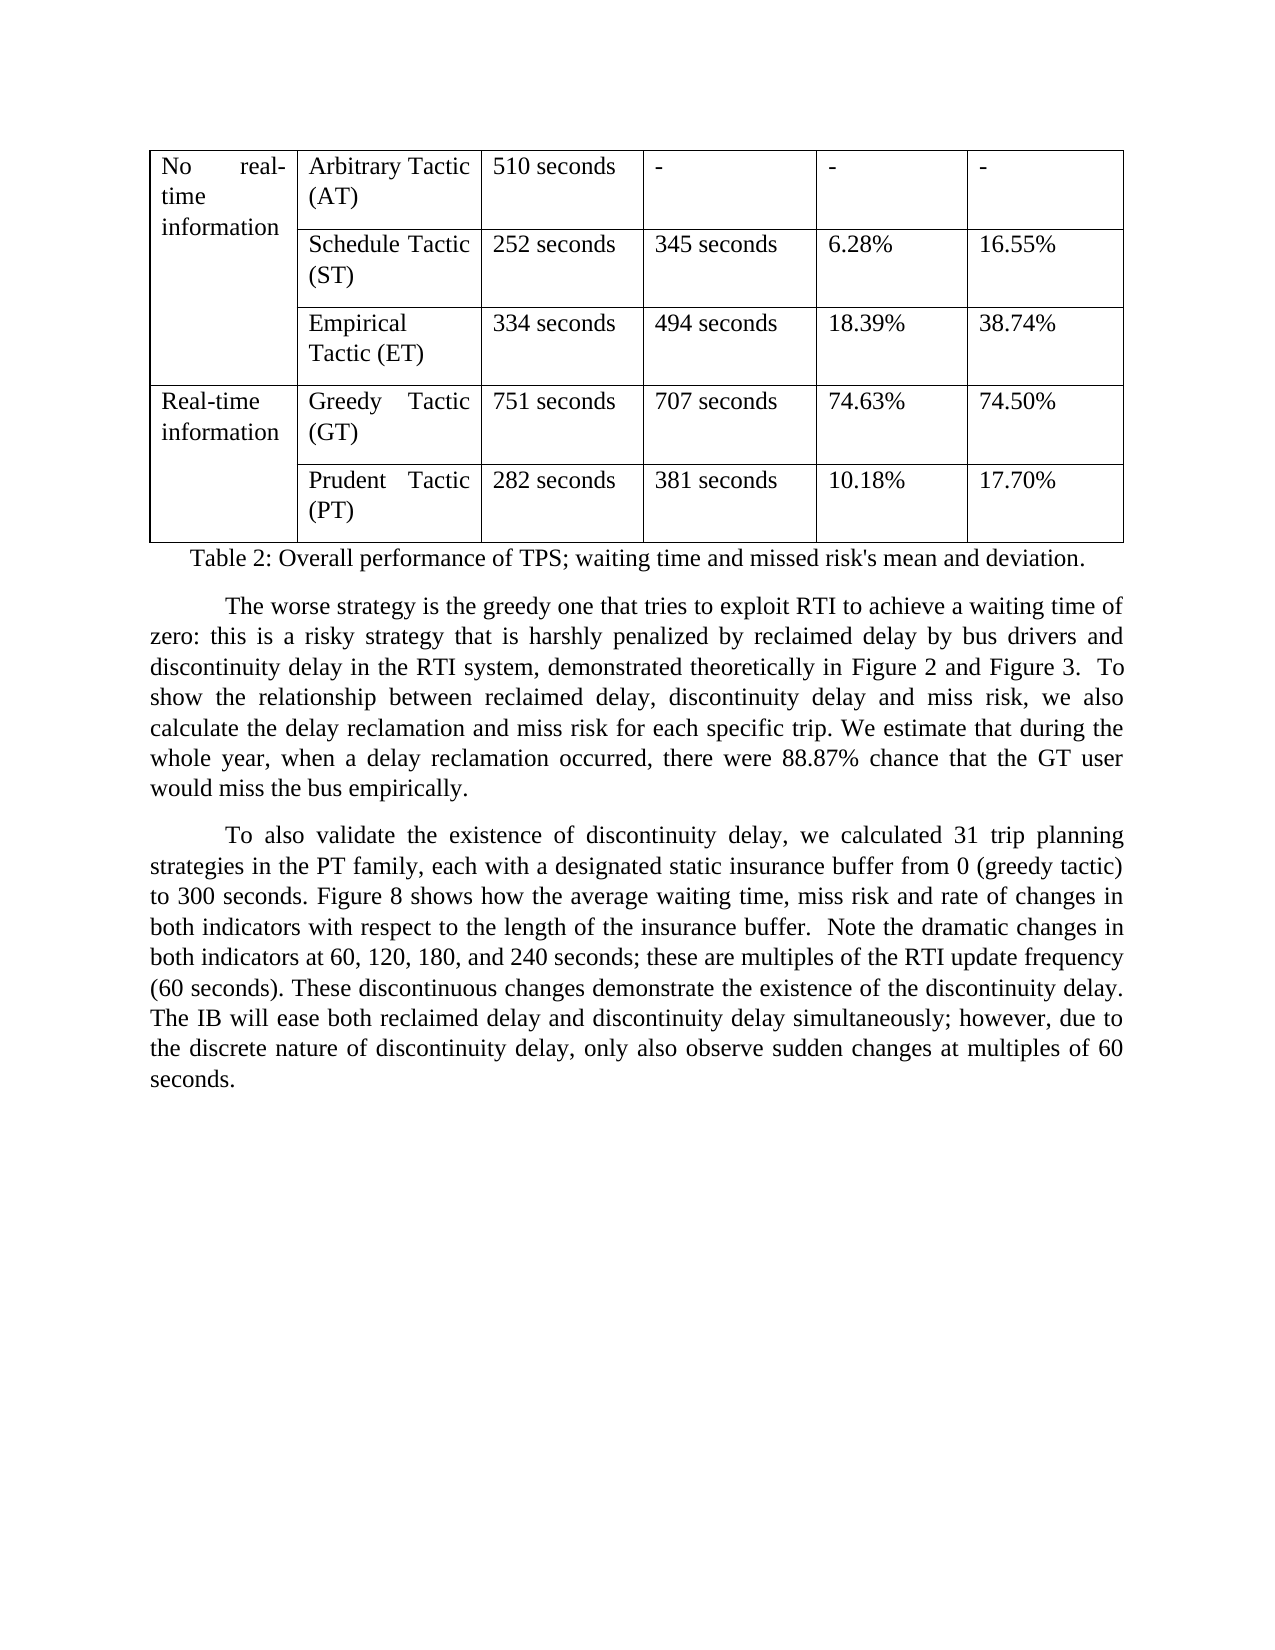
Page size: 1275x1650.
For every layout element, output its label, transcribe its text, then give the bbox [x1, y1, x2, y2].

table_cell Arbitrary Tactic (AT) [298, 151, 481, 228]
table_cell 74.63% [817, 386, 967, 464]
table_cell 10.18% [817, 465, 967, 542]
table_cell 707 seconds [644, 386, 816, 464]
table_cell 381 seconds [644, 465, 816, 542]
text The worse strategy is the greedy one that tries to exploit RTI to achieve a waiting time of zero: this is a risky strategy that is harshly penalized by reclaimed delay by bus drivers and discontinuity delay in the RTI system, demonstrated theoretically in Figure 2 and Figure 3. To show the relationship between reclaimed delay, discontinuity delay and miss risk, we also calculate the delay reclamation and miss risk for each specific trip. We estimate that during the whole year, when a delay reclamation occurred, there were 88.87% chance that the GT user would miss the bus empirically. [150, 591, 1125, 802]
table_cell 6.28% [817, 230, 967, 307]
table_cell 17.70% [968, 465, 1123, 542]
text To also validate the existence of discontinuity delay, we calculated 31 trip planning strategies in the PT family, each with a designated static insurance buffer from 0 (greedy tactic) to 300 seconds. Figure 8 shows how the average waiting time, miss risk and rate of changes in both indicators with respect to the length of the insurance buffer. Note the dramatic changes in both indicators at 60, 120, 180, and 240 seconds; these are multiples of the RTI update frequency (60 seconds). These discontinuous changes demonstrate the existence of the discontinuity delay. The IB will ease both reclaimed delay and discontinuity delay simultaneously; however, due to the discrete nature of discontinuity delay, only also observe sudden changes at multiples of 60 seconds. [150, 821, 1125, 1093]
table_cell 751 seconds [482, 386, 643, 464]
table_cell 18.39% [817, 308, 967, 385]
table_cell 345 seconds [644, 230, 816, 307]
table_cell Schedule Tactic (ST) [298, 230, 481, 307]
table_cell 252 seconds [482, 230, 643, 307]
table_cell 510 seconds [482, 151, 643, 228]
table_cell Prudent Tactic (PT) [298, 465, 481, 542]
table_cell - [817, 151, 967, 228]
table_cell 494 seconds [644, 308, 816, 385]
table_cell No real-time information [151, 151, 297, 385]
table_cell - [644, 151, 816, 228]
table_cell 16.55% [968, 230, 1123, 307]
table_cell 38.74% [968, 308, 1123, 385]
table_cell 334 seconds [482, 308, 643, 385]
table_cell Empirical Tactic (ET) [298, 308, 481, 385]
table_cell Real-time information [151, 386, 297, 542]
table_cell 282 seconds [482, 465, 643, 542]
table_cell - [968, 151, 1123, 228]
table_cell Greedy Tactic (GT) [298, 386, 481, 464]
table_cell 74.50% [968, 386, 1123, 464]
